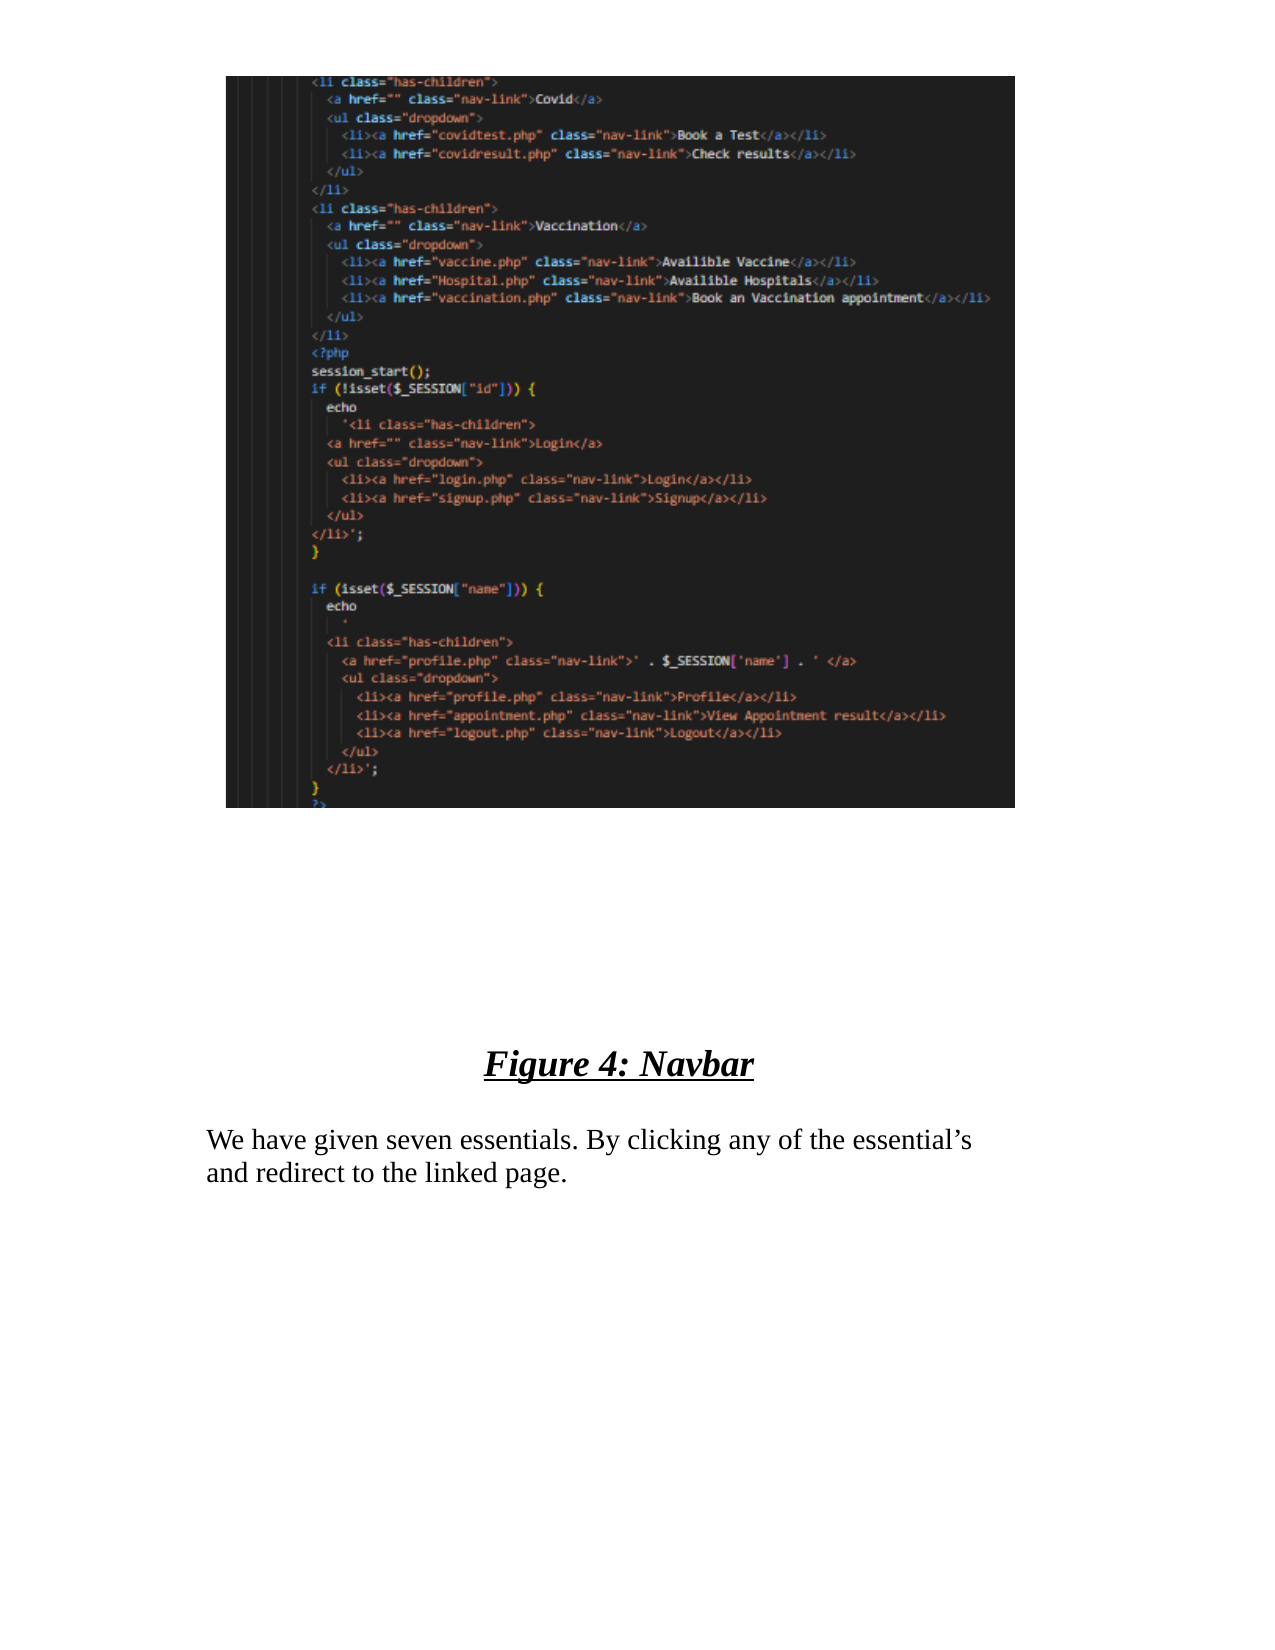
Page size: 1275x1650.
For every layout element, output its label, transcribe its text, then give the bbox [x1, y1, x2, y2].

picture [225, 76, 1015, 808]
text We have given seven essentials. By clicking any of the essential’s and redirect to the linked page. [206, 1122, 992, 1189]
text Figure 4: Navbar [193, 1046, 1047, 1084]
